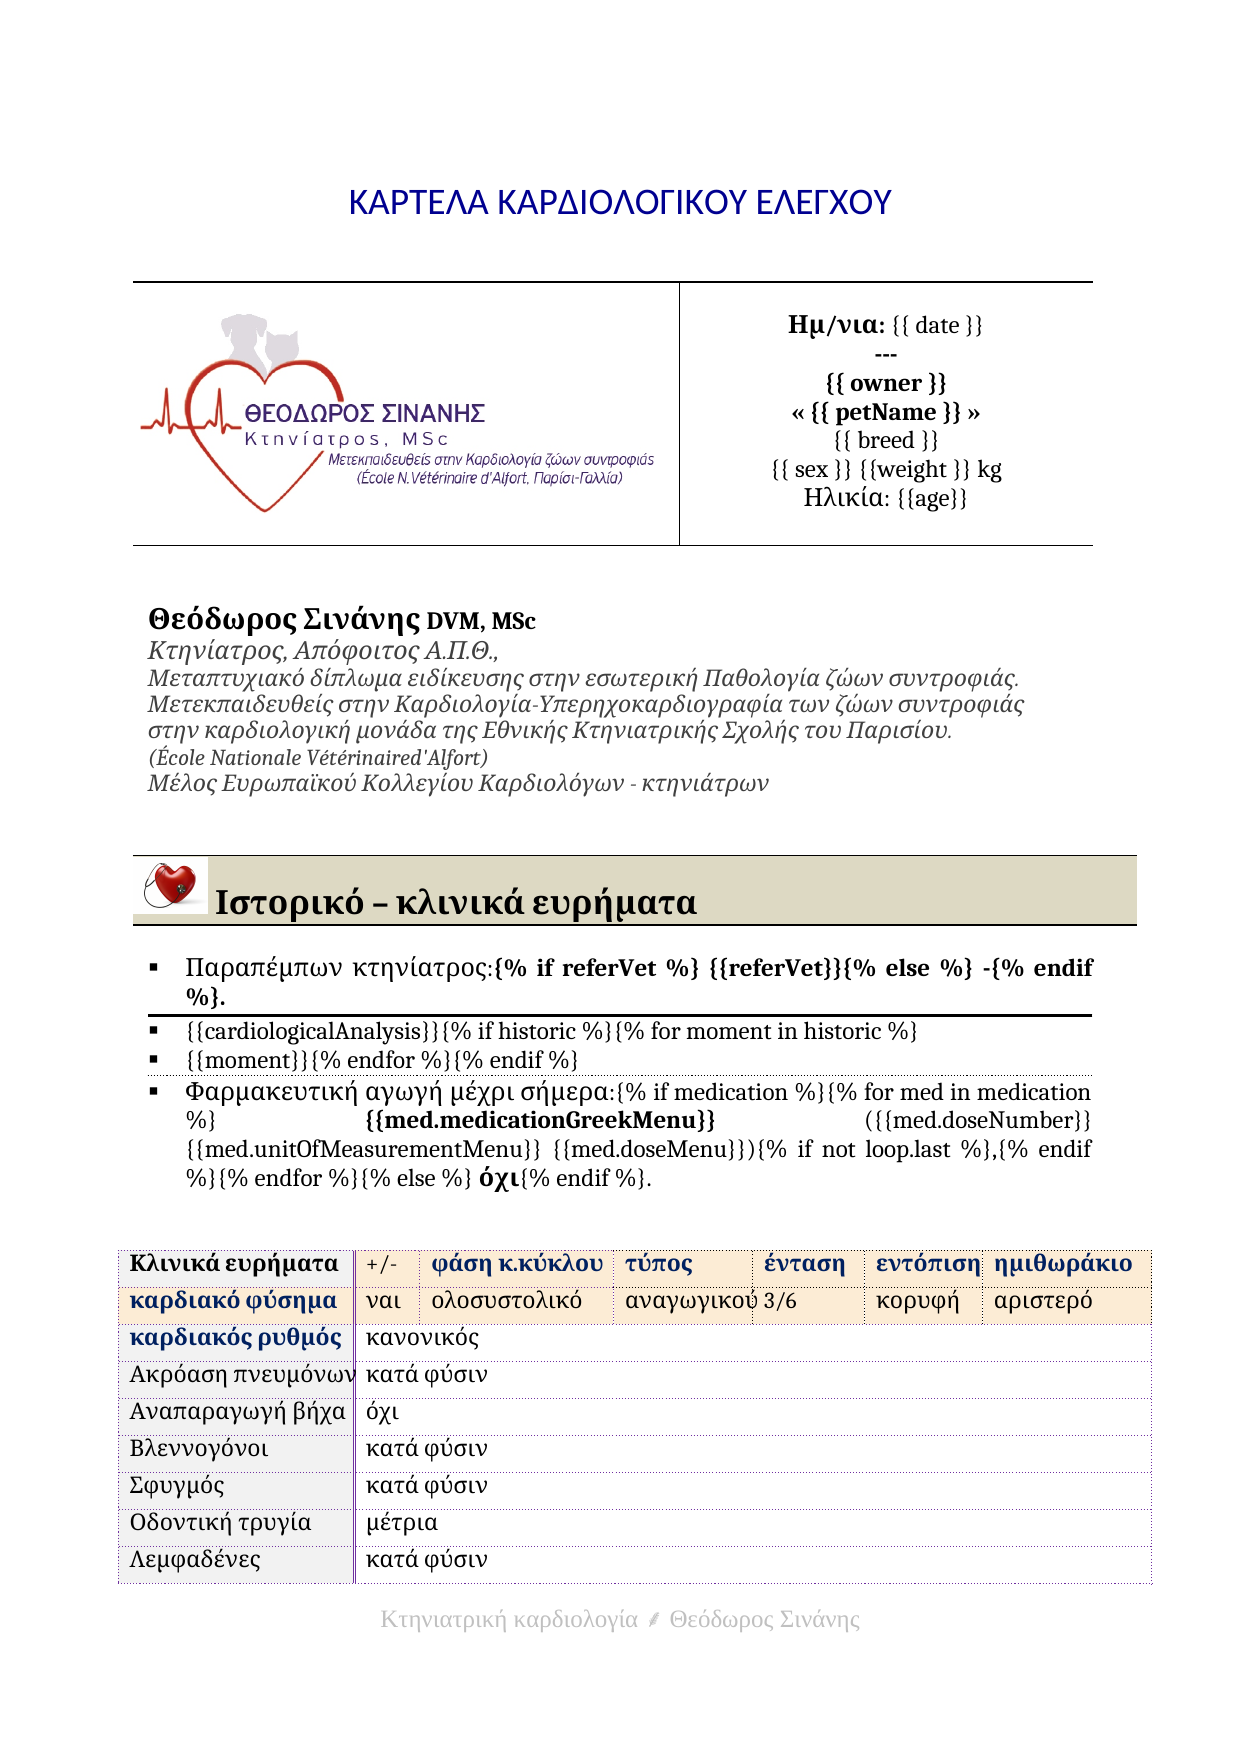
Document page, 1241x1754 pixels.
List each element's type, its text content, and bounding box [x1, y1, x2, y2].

table_cell κανονικός [356, 1324, 1152, 1361]
table_header εντόπιση [865, 1250, 982, 1287]
text Ιστορικό – κλινικά ευρήματα [133, 856, 1137, 924]
table_header φάση κ.κύκλου [420, 1250, 613, 1287]
text Μεταπτυχιακό δίπλωμα ειδίκευσης στην εσωτερική Παθολογία ζώων συντροφιάς. [148, 665, 1092, 692]
picture [140, 311, 655, 518]
table_header τύπος [614, 1250, 753, 1287]
table_cell Ακρόαση πνευμόνων [118, 1361, 353, 1398]
table_cell ναι [356, 1287, 420, 1324]
table_header ένταση [753, 1250, 864, 1287]
subtitle ΚΑΡΤΕΛΑ καρδιολογικου ελεγχου [148, 178, 1092, 224]
text στην καρδιολογική μονάδα της Εθνικής Κτηνιατρικής Σχολής του Παρισίου. [148, 718, 1092, 744]
text Μετεκπαιδευθείς στην Καρδιολογία-Υπερηχοκαρδιογραφία των ζώων συντροφιάς [148, 692, 1092, 718]
table_cell αναγωγικού [614, 1287, 753, 1324]
list {{cardiologicalAnalysis}}{% if historic %}{% for moment in historic %} [148, 1017, 1092, 1046]
table_cell Αναπαραγωγή βήχα [118, 1398, 353, 1435]
text (École Nationale Vétérinaired'Alfort) [148, 744, 1092, 771]
table_cell κορυφή [865, 1287, 982, 1324]
table_header Κλινικά ευρήματα [118, 1250, 354, 1287]
table_cell Σφυγμός [118, 1472, 353, 1509]
table_header +/- [356, 1250, 420, 1287]
table_cell αριστερό [983, 1287, 1152, 1324]
table_cell μέτρια [356, 1509, 1152, 1546]
text Μέλος Ευρωπαϊκού Κολλεγίου Καρδιολόγων - κτηνιάτρων [148, 771, 1092, 797]
list {{moment}}{% endfor %}{% endif %} [148, 1046, 1092, 1074]
table_cell καρδιακό φύσημα [118, 1287, 353, 1324]
table_cell Βλεννογόνοι [118, 1435, 353, 1472]
table_cell καρδιακός ρυθμός [118, 1324, 353, 1361]
table_cell κατά φύσιν [356, 1546, 1152, 1583]
table_cell κατά φύσιν [356, 1361, 1152, 1398]
table_cell Λεμφαδένες [118, 1546, 353, 1583]
table_cell 3/6 [753, 1287, 864, 1324]
picture [132, 857, 208, 914]
text Θεόδωρος Σινάνης DVM, MSc [148, 603, 1092, 637]
table_cell κατά φύσιν [356, 1472, 1152, 1509]
table_header [133, 283, 679, 544]
table_cell όχι [356, 1398, 1152, 1435]
table_header ημιθωράκιο [983, 1250, 1152, 1287]
table_cell Οδοντική τρυγία [118, 1509, 353, 1546]
text Κτηνίατρος, Απόφοιτος Α.Π.Θ., [148, 637, 1092, 665]
table_cell κατά φύσιν [356, 1435, 1152, 1472]
list Φαρμακευτική αγωγή μέχρι σήμερα:{% if medication %}{% for med in medication %} {{med.medicationGreekMenu}} ({{med.doseNumber}} {{med.unitOfMeasurementMenu}} {{med.doseMenu}}){% if not loop.last %},{% endif %}{% endfor %}{% else %} όχι{% endif %}. [148, 1074, 1092, 1193]
list Παραπέμπων κτηνίατρος:{% if referVet %} {{referVet}}{% else %} -{% endif %}. [148, 954, 1092, 1014]
table_header Ημ/νια: {{ date }} --- {{ owner }} « {{ petName }} » {{ breed }} {{ sex }} {{weight }} kg Ηλικία: {{age}} [680, 283, 1093, 544]
table_cell ολοσυστολικό [420, 1287, 613, 1324]
